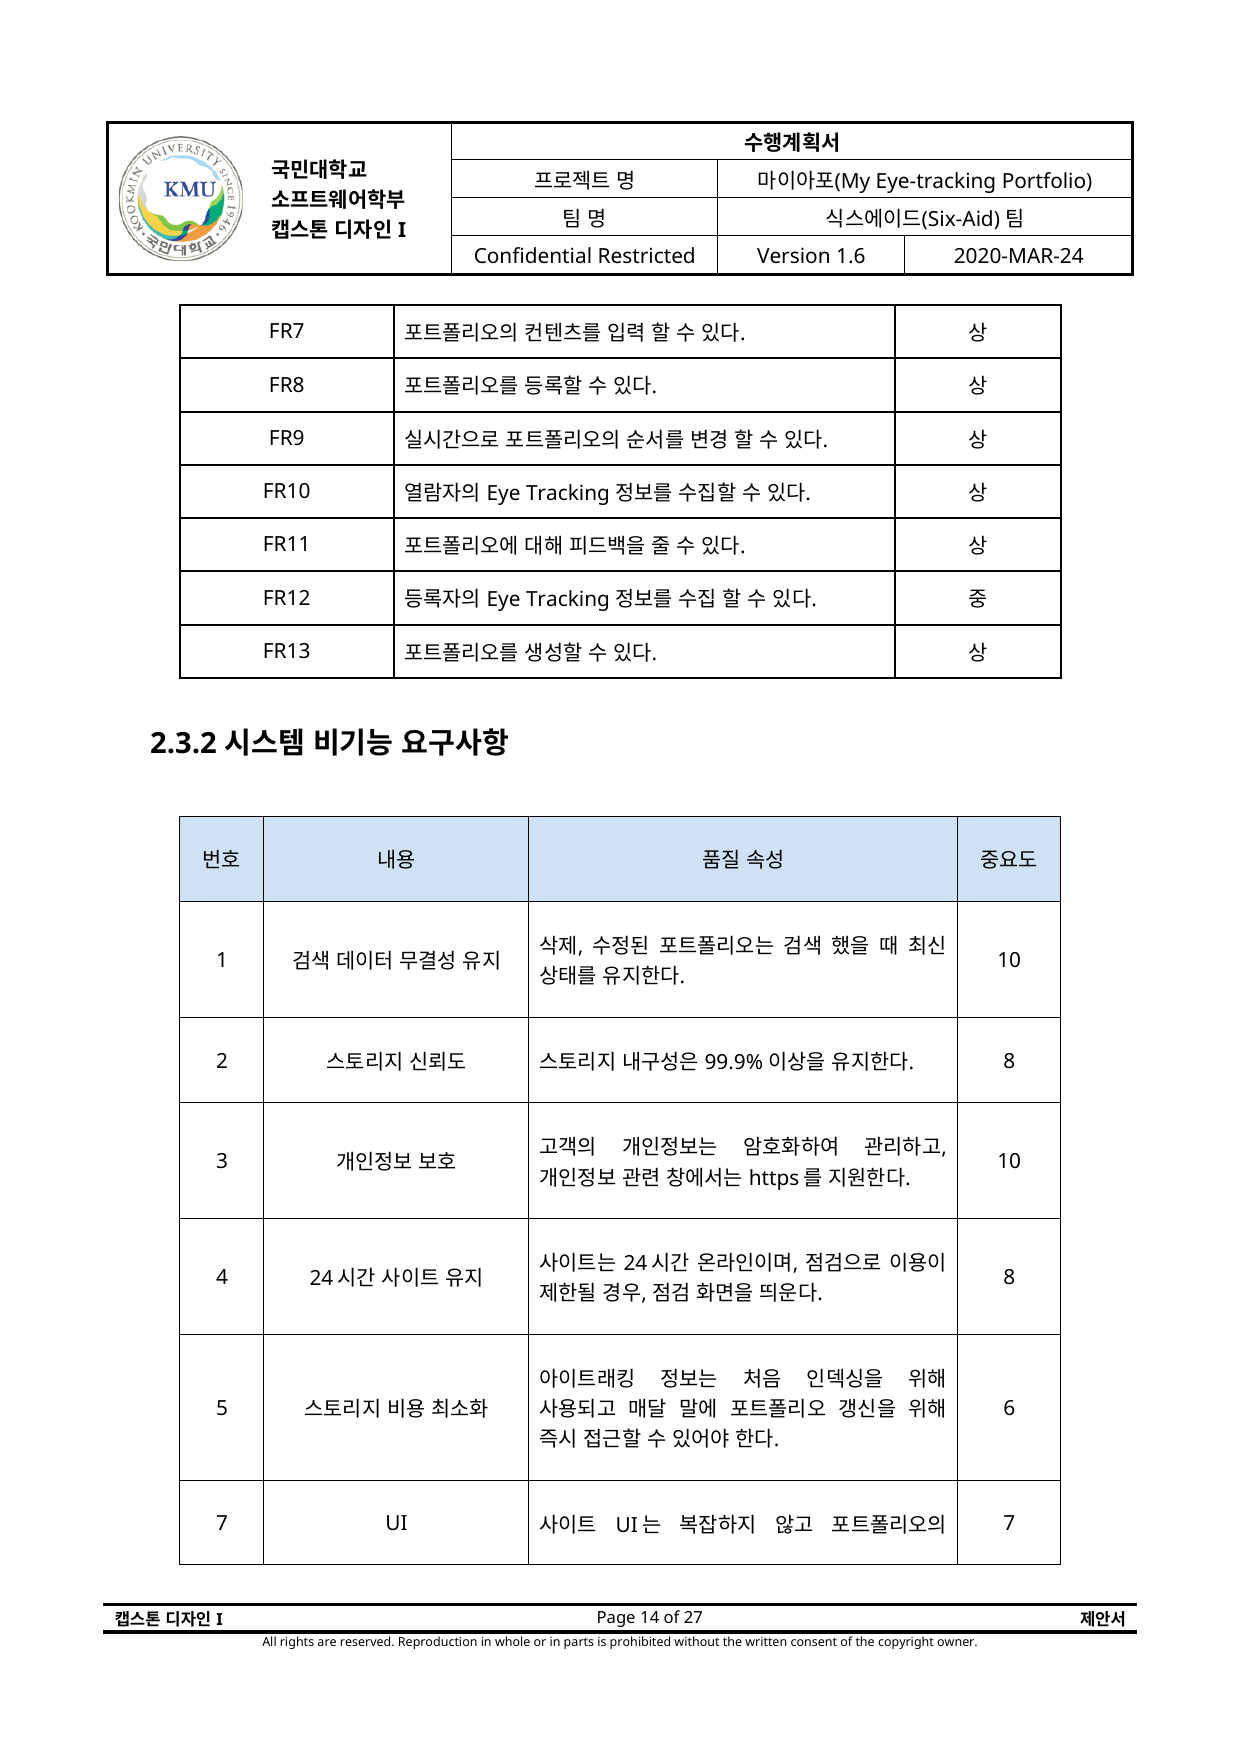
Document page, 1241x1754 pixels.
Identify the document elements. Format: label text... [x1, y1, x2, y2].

table_cell 6 [958, 1335, 1060, 1480]
table_cell FR7 [181, 306, 393, 357]
table_cell 10 [958, 902, 1060, 1017]
table_cell 개인정보 보호 [264, 1103, 528, 1218]
table_cell 실시간으로 포트폴리오의 순서를 변경 할 수 있다. [395, 413, 894, 464]
table_cell 10 [958, 1103, 1060, 1218]
table_cell 아이트래킹 정보는 처음 인덱싱을 위해 사용되고 매달 말에 포트폴리오 갱신을 위해 즉시 접근할 수 있어야 한다. [529, 1335, 957, 1480]
table_cell 스토리지 비용 최소화 [264, 1335, 528, 1480]
table_cell 포트폴리오의 컨텐츠를 입력 할 수 있다. [395, 306, 894, 357]
subtitle 2.3.2 시스템 비기능 요구사항 [150, 720, 1090, 762]
table_cell 사이트는 24시간 온라인이며, 점검으로 이용이 제한될 경우, 점검 화면을 띄운다. [529, 1219, 957, 1334]
table_cell 검색 데이터 무결성 유지 [264, 902, 528, 1017]
table_cell 1 [180, 902, 263, 1017]
table_cell UI [264, 1481, 528, 1563]
table_cell 열람자의 Eye Tracking 정보를 수집할 수 있다. [395, 466, 894, 517]
table_cell 스토리지 신뢰도 [264, 1018, 528, 1102]
table_cell 8 [958, 1018, 1060, 1102]
table_cell 삭제, 수정된 포트폴리오는 검색 했을 때 최신 상태를 유지한다. [529, 902, 957, 1017]
table_cell 4 [180, 1219, 263, 1334]
table_header 내용 [264, 817, 528, 901]
table_cell 등록자의 Eye Tracking 정보를 수집 할 수 있다. [395, 572, 894, 623]
table_cell 7 [958, 1481, 1060, 1563]
table_cell FR13 [181, 626, 393, 677]
table_cell FR11 [181, 519, 393, 570]
table_cell 중 [896, 572, 1060, 623]
table_cell FR9 [181, 413, 393, 464]
table_cell 스토리지 내구성은 99.9% 이상을 유지한다. [529, 1018, 957, 1102]
picture [118, 136, 243, 261]
table_cell 사이트 UI는 복잡하지 않고 포트폴리오의 썸내일 위주로 사용자에게 보여진다. [529, 1481, 957, 1563]
table_cell 고객의 개인정보는 암호화하여 관리하고, 개인정보 관련 창에서는 https를 지원한다. [529, 1103, 957, 1218]
table_cell FR10 [181, 466, 393, 517]
table_cell 포트폴리오에 대해 피드백을 줄 수 있다. [395, 519, 894, 570]
table_cell 포트폴리오를 등록할 수 있다. [395, 359, 894, 411]
table_cell 상 [896, 626, 1060, 677]
table_cell 8 [958, 1219, 1060, 1334]
table_header 번호 [180, 817, 263, 901]
table_cell FR12 [181, 572, 393, 623]
table_cell 상 [896, 306, 1060, 357]
table_cell 3 [180, 1103, 263, 1218]
table_cell 5 [180, 1335, 263, 1480]
table_cell 상 [896, 466, 1060, 517]
table_cell 상 [896, 413, 1060, 464]
table_cell 상 [896, 519, 1060, 570]
table_cell 포트폴리오를 생성할 수 있다. [395, 626, 894, 677]
table_cell 2 [180, 1018, 263, 1102]
table_cell 상 [896, 359, 1060, 411]
table_header 중요도 [958, 817, 1060, 901]
table_cell FR8 [181, 359, 393, 411]
table_cell 7 [180, 1481, 263, 1563]
table_header 품질 속성 [529, 817, 957, 901]
table_cell 24시간 사이트 유지 [264, 1219, 528, 1334]
